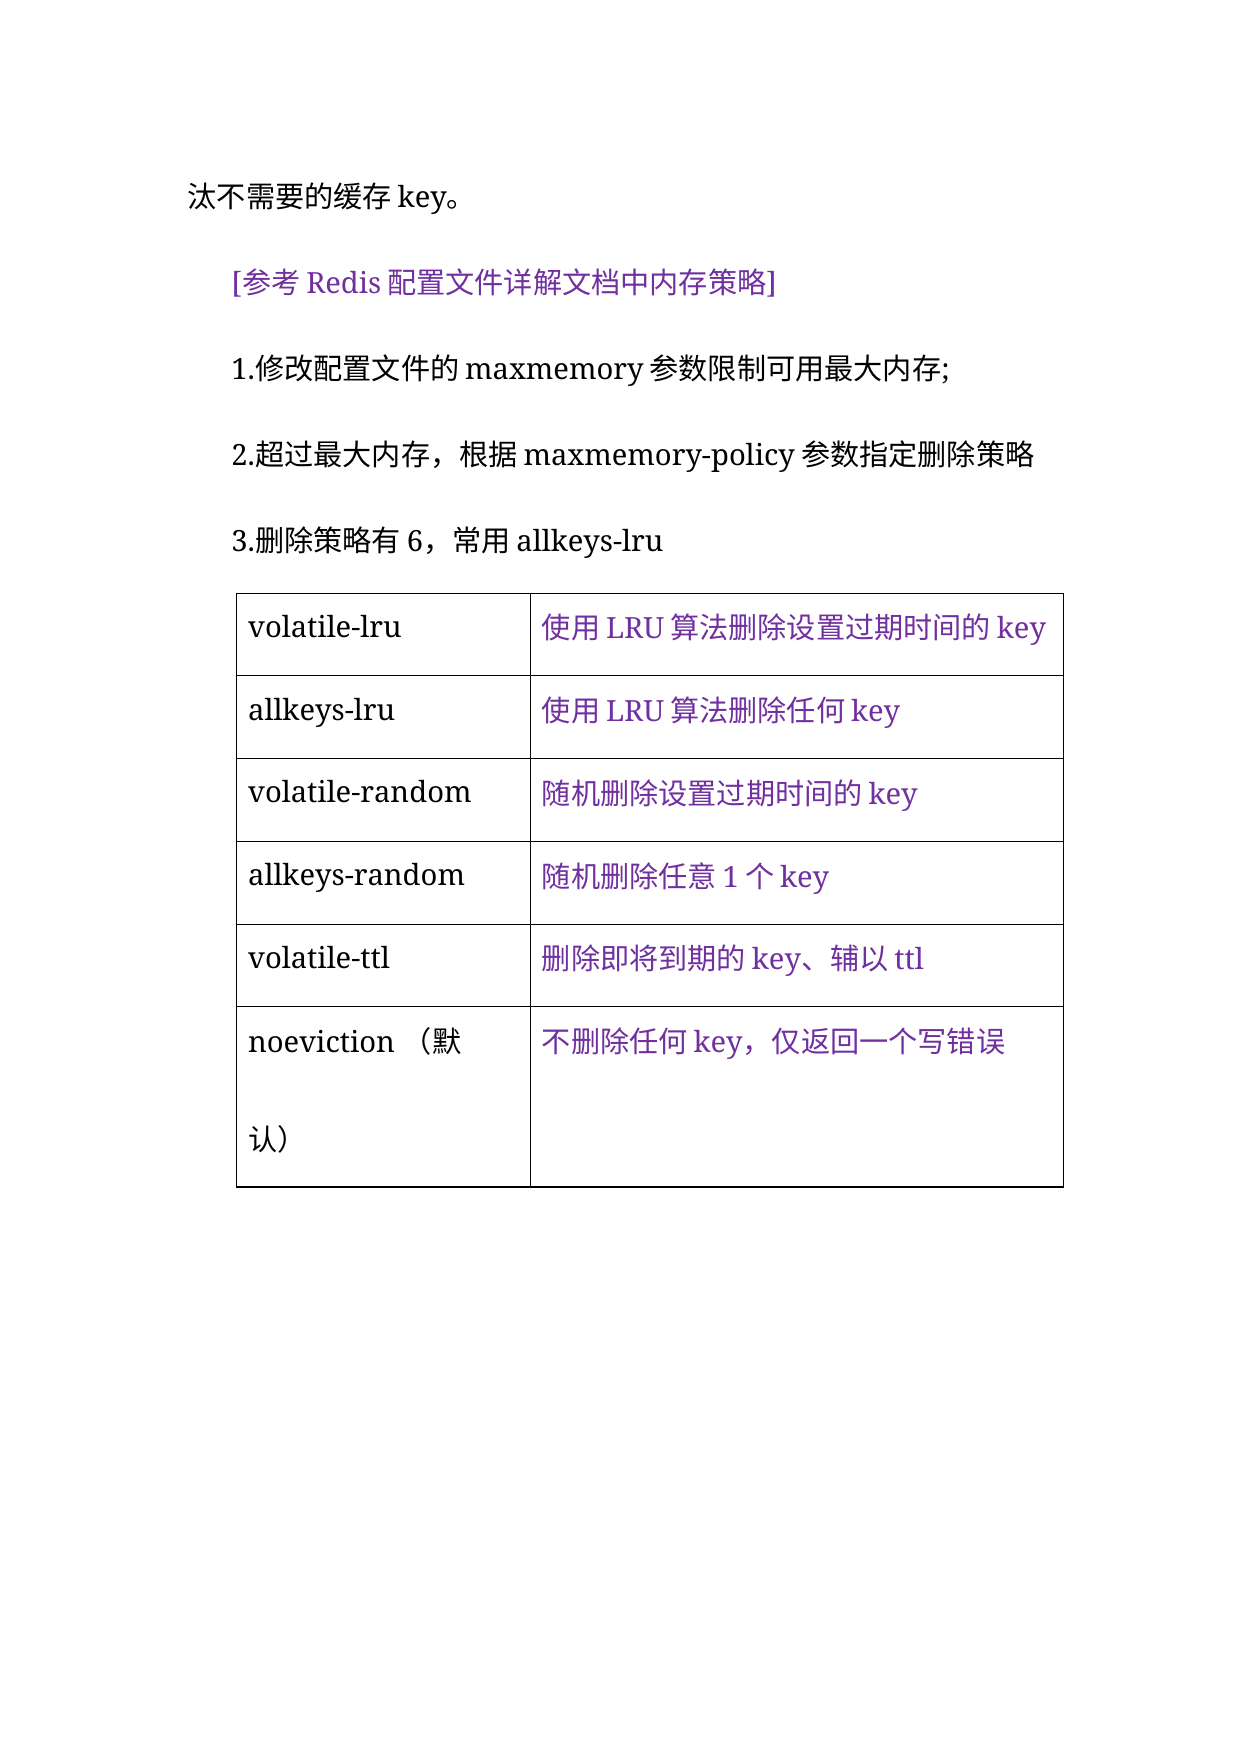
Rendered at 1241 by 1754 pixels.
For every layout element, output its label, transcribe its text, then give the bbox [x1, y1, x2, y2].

table_cell noeviction （默认） [237, 1007, 530, 1186]
table_header volatile-lru [237, 594, 530, 675]
table_cell allkeys-lru [237, 676, 530, 758]
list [187, 162, 1053, 227]
table_cell allkeys-random [237, 842, 530, 923]
table_cell 随机删除任意1个key [531, 842, 1063, 923]
list 3.删除策略有6，常用allkeys-lru [187, 507, 1053, 572]
table_cell 删除即将到期的key、辅以ttl [531, 925, 1063, 1006]
table_cell volatile-ttl [237, 925, 530, 1006]
list [参考Redis配置文件详解文档中内存策略] [187, 248, 1053, 313]
table_cell 使用LRU算法删除任何key [531, 676, 1063, 758]
table_cell 不删除任何key，仅返回一个写错误 [531, 1007, 1063, 1186]
table_header 使用LRU算法删除设置过期时间的key [531, 594, 1063, 675]
list 修改配置文件的maxmemory参数限制可用最大内存; [187, 334, 1053, 399]
list 2.超过最大内存，根据maxmemory-policy参数指定删除策略 [187, 420, 1053, 485]
table_cell 随机删除设置过期时间的key [531, 759, 1063, 841]
table_cell volatile-random [237, 759, 530, 841]
